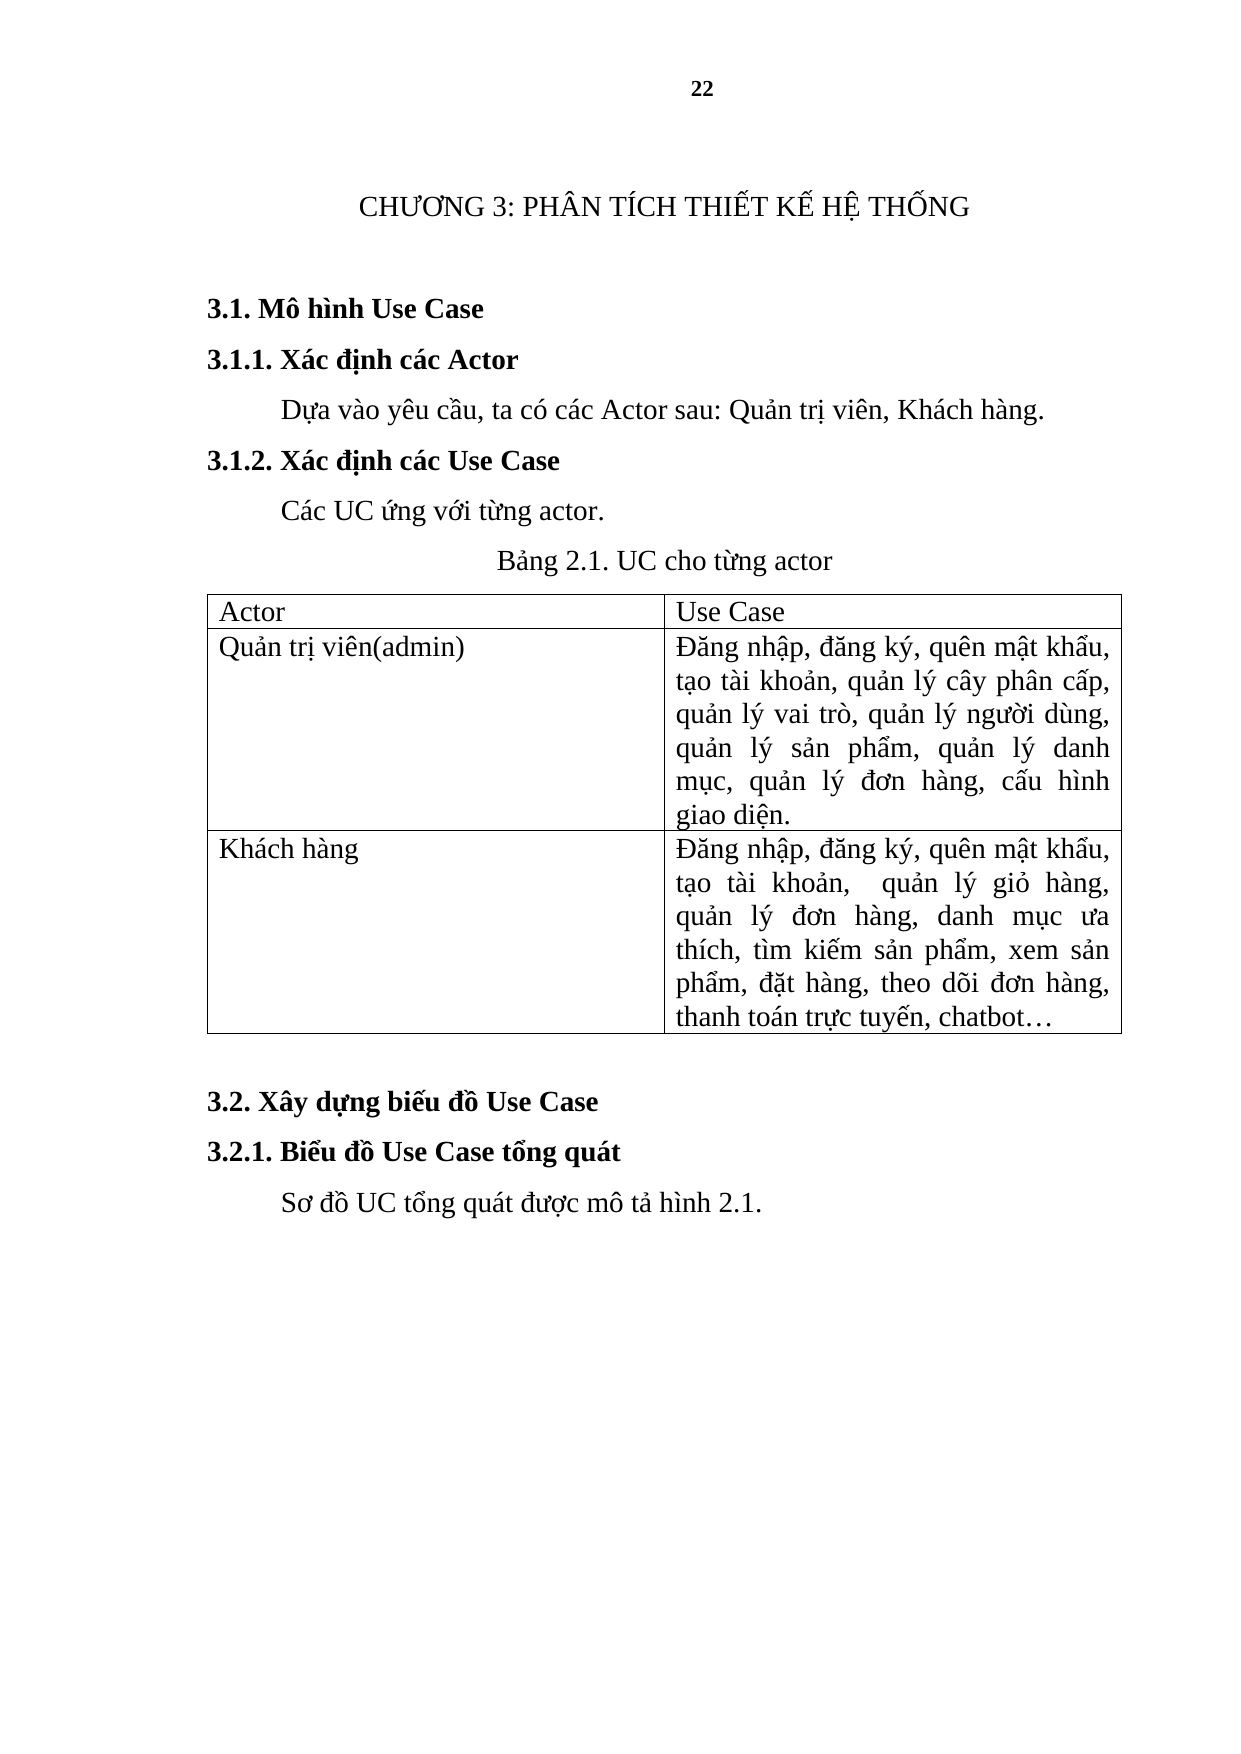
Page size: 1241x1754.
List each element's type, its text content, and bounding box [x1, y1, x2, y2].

table_cell Đăng nhập, đăng ký, quên mật khẩu, tạo tài khoản, quản lý cây phân cấp, quản lý vai trò, quản lý người dùng, quản lý sản phẩm, quản lý danh mục, quản lý đơn hàng, cấu hình giao diện. [665, 629, 1121, 830]
text Sơ đồ UC tổng quát được mô tả hình 2.1. [207, 1185, 1122, 1218]
subtitle Xây dựng biếu đồ Use Case [207, 1084, 1122, 1118]
table_header Use Case [665, 595, 1121, 628]
subtitle Mô hình Use Case [207, 292, 1122, 325]
subtitle PHÂN TÍCH THIẾT KẾ HỆ THỐNG [207, 189, 1122, 223]
text Dựa vào yêu cầu, ta có các Actor sau: Quản trị viên, Khách hàng. [207, 392, 1122, 426]
table_cell Quản trị viên(admin) [208, 629, 664, 830]
table_cell Khách hàng [208, 831, 664, 1033]
subtitle Biểu đồ Use Case tổng quát [207, 1134, 1122, 1168]
text Bảng 2.1. UC cho từng actor [207, 543, 1122, 577]
table_header Actor [208, 595, 664, 628]
subtitle Xác định các Actor [207, 342, 1122, 376]
table_cell Đăng nhập, đăng ký, quên mật khẩu, tạo tài khoản, quản lý giỏ hàng, quản lý đơn hàng, danh mục ưa thích, tìm kiếm sản phẩm, xem sản phẩm, đặt hàng, theo dõi đơn hàng, thanh toán trực tuyến, chatbot… [665, 831, 1121, 1033]
text Các UC ứng với từng actor. [207, 493, 1122, 526]
subtitle Xác định các Use Case [207, 443, 1122, 476]
